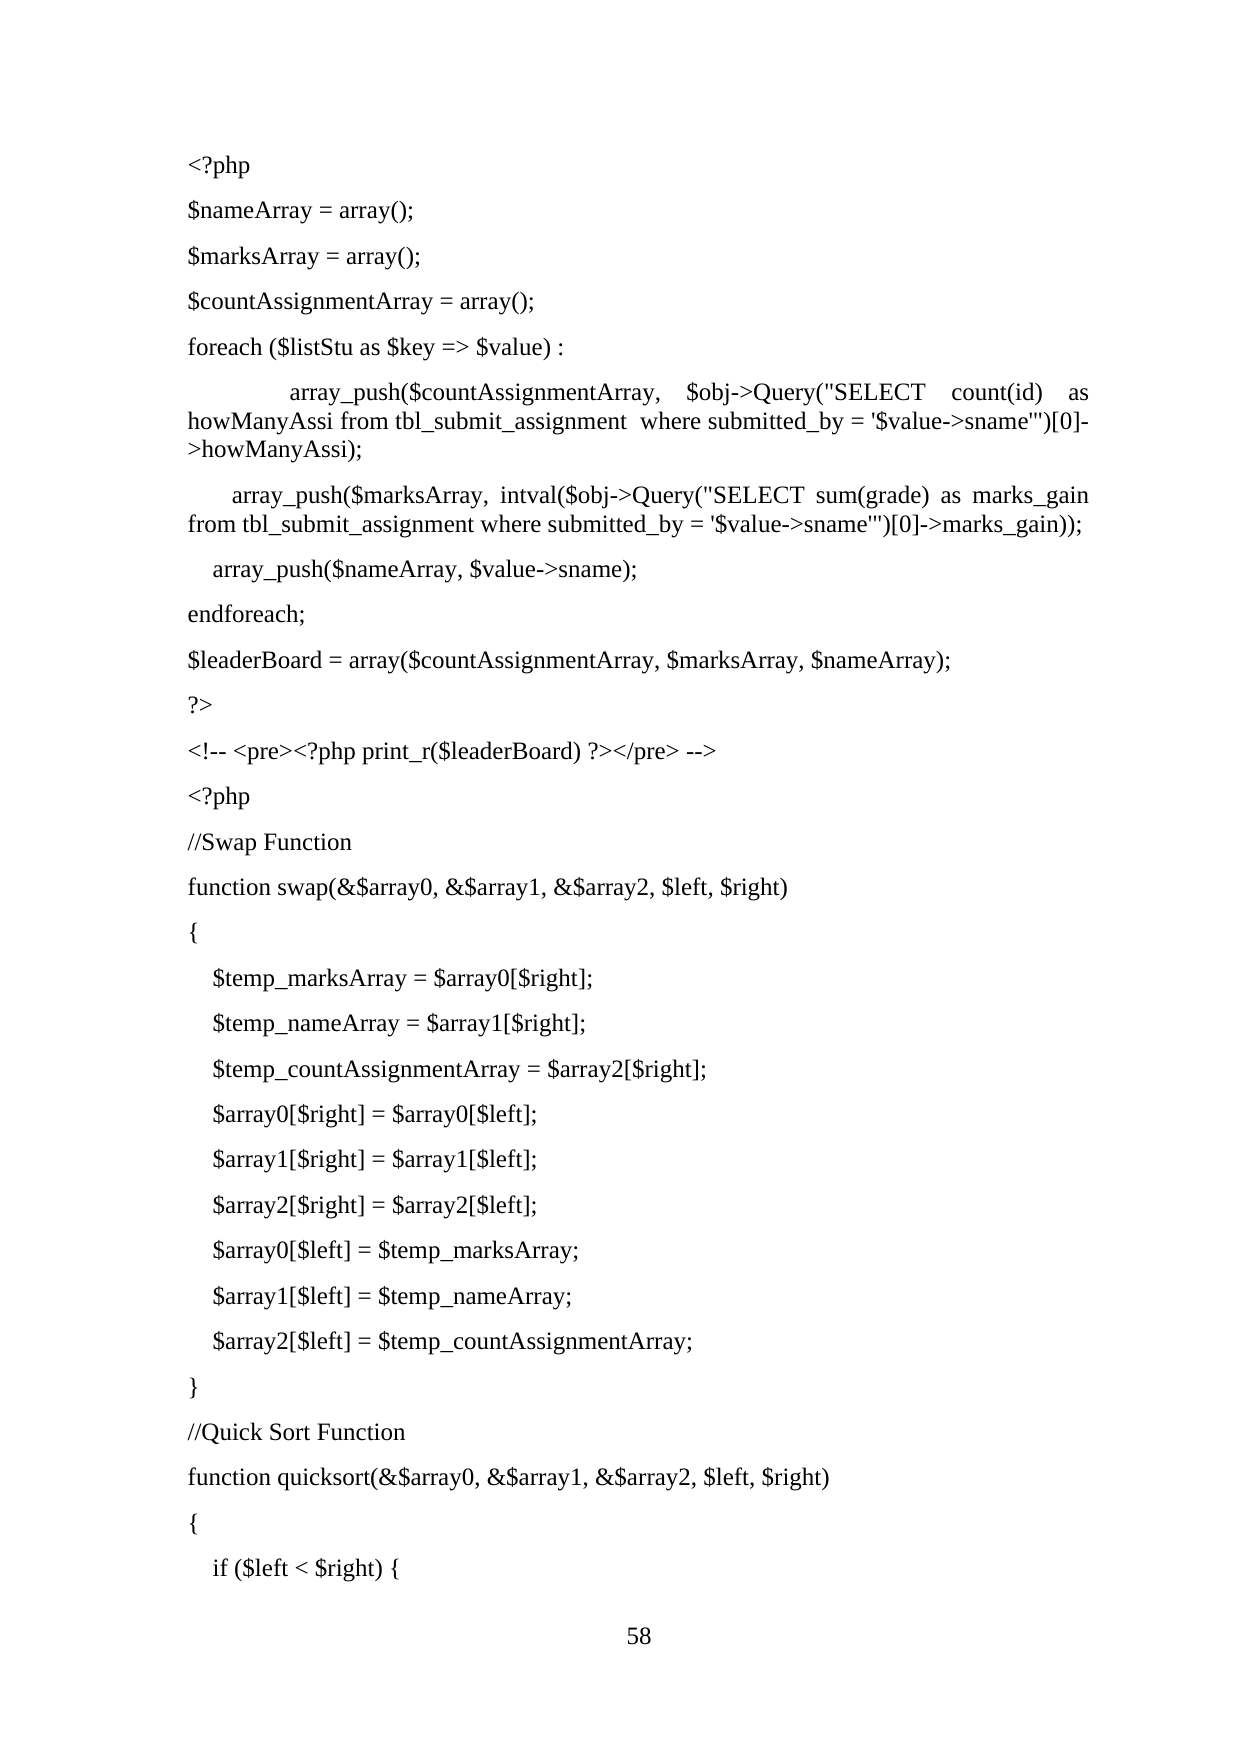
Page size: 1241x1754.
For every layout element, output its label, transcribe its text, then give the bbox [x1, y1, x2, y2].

text array_push($nameArray, $value->sname); [187, 554, 1090, 583]
text array_push($countAssignmentArray, $obj->Query("SELECT count(id) as howManyAssi from tbl_submit_assignment where submitted_by = '$value->sname'")[0]->howManyAssi); [187, 377, 1090, 463]
text { [187, 917, 1090, 946]
text $array1[$right] = $array1[$left]; [187, 1144, 1090, 1173]
text ?> [187, 690, 1090, 719]
text array_push($marksArray, intval($obj->Query("SELECT sum(grade) as marks_gain from tbl_submit_assignment where submitted_by = '$value->sname'")[0]->marks_gain)); [187, 480, 1090, 537]
text { [187, 1508, 1090, 1537]
text $temp_nameArray = $array1[$right]; [187, 1008, 1090, 1037]
text $array0[$left] = $temp_marksArray; [187, 1235, 1090, 1264]
text $array0[$right] = $array0[$left]; [187, 1099, 1090, 1128]
text //Quick Sort Function [187, 1417, 1090, 1446]
text $temp_marksArray = $array0[$right]; [187, 963, 1090, 992]
text $temp_countAssignmentArray = $array2[$right]; [187, 1054, 1090, 1082]
text } [187, 1372, 1090, 1400]
text <!-- <pre><?php print_r($leaderBoard) ?></pre> --> [187, 736, 1090, 764]
text if ($left < $right) { [187, 1553, 1090, 1582]
text $nameArray = array(); [187, 195, 1090, 224]
text //Swap Function [187, 827, 1090, 855]
text $array2[$left] = $temp_countAssignmentArray; [187, 1326, 1090, 1355]
text $array1[$left] = $temp_nameArray; [187, 1281, 1090, 1309]
text <?php [187, 781, 1090, 810]
text endforeach; [187, 599, 1090, 628]
text $marksArray = array(); [187, 241, 1090, 269]
text $leaderBoard = array($countAssignmentArray, $marksArray, $nameArray); [187, 645, 1090, 674]
text function swap(&$array0, &$array1, &$array2, $left, $right) [187, 872, 1090, 901]
text $countAssignmentArray = array(); [187, 286, 1090, 315]
text foreach ($listStu as $key => $value) : [187, 332, 1090, 360]
text function quicksort(&$array0, &$array1, &$array2, $left, $right) [187, 1462, 1090, 1491]
text <?php [187, 150, 1090, 179]
text $array2[$right] = $array2[$left]; [187, 1190, 1090, 1219]
